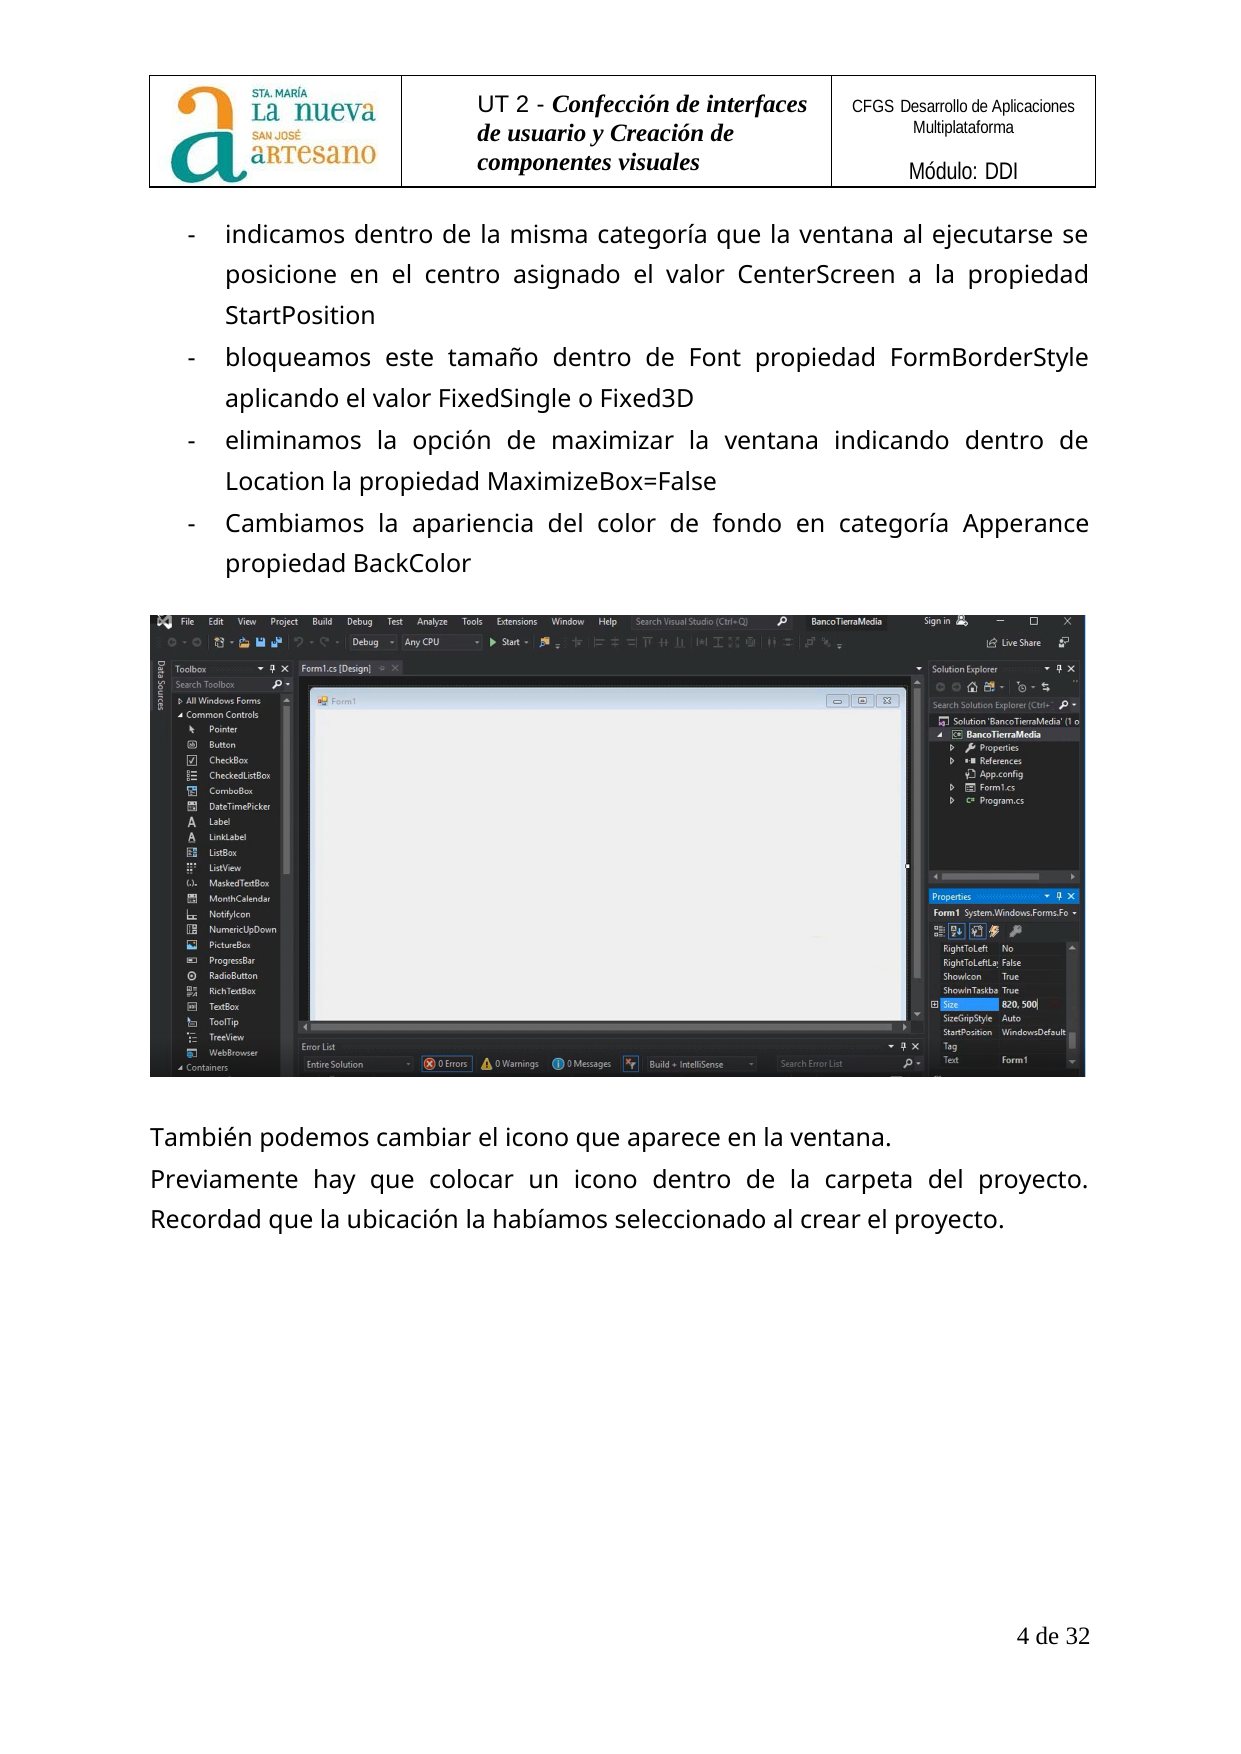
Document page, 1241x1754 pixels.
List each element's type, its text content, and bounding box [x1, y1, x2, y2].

text También podemos cambiar el icono que aparece en la ventana. [150, 1119, 1090, 1153]
picture [156, 76, 379, 186]
list indicamos dentro de la misma categoría que la ventana al ejecutarse se posicione en el centro asignado el valor CenterScreen a la propiedad StartPosition [187, 216, 1090, 332]
list eliminamos la opción de maximizar la ventana indicando dentro de Location la propiedad MaximizeBox=False [187, 422, 1090, 497]
picture [150, 615, 1086, 1077]
text Previamente hay que colocar un icono dentro de la carpeta del proyecto. Recordad que la ubicación la habíamos seleccionado al crear el proyecto. [150, 1161, 1090, 1236]
list Cambiamos la apariencia del color de fondo en categoría Apperance propiedad BackColor [187, 505, 1090, 580]
list bloqueamos este tamaño dentro de Font propiedad FormBorderStyle aplicando el valor FixedSingle o Fixed3D [187, 340, 1090, 415]
